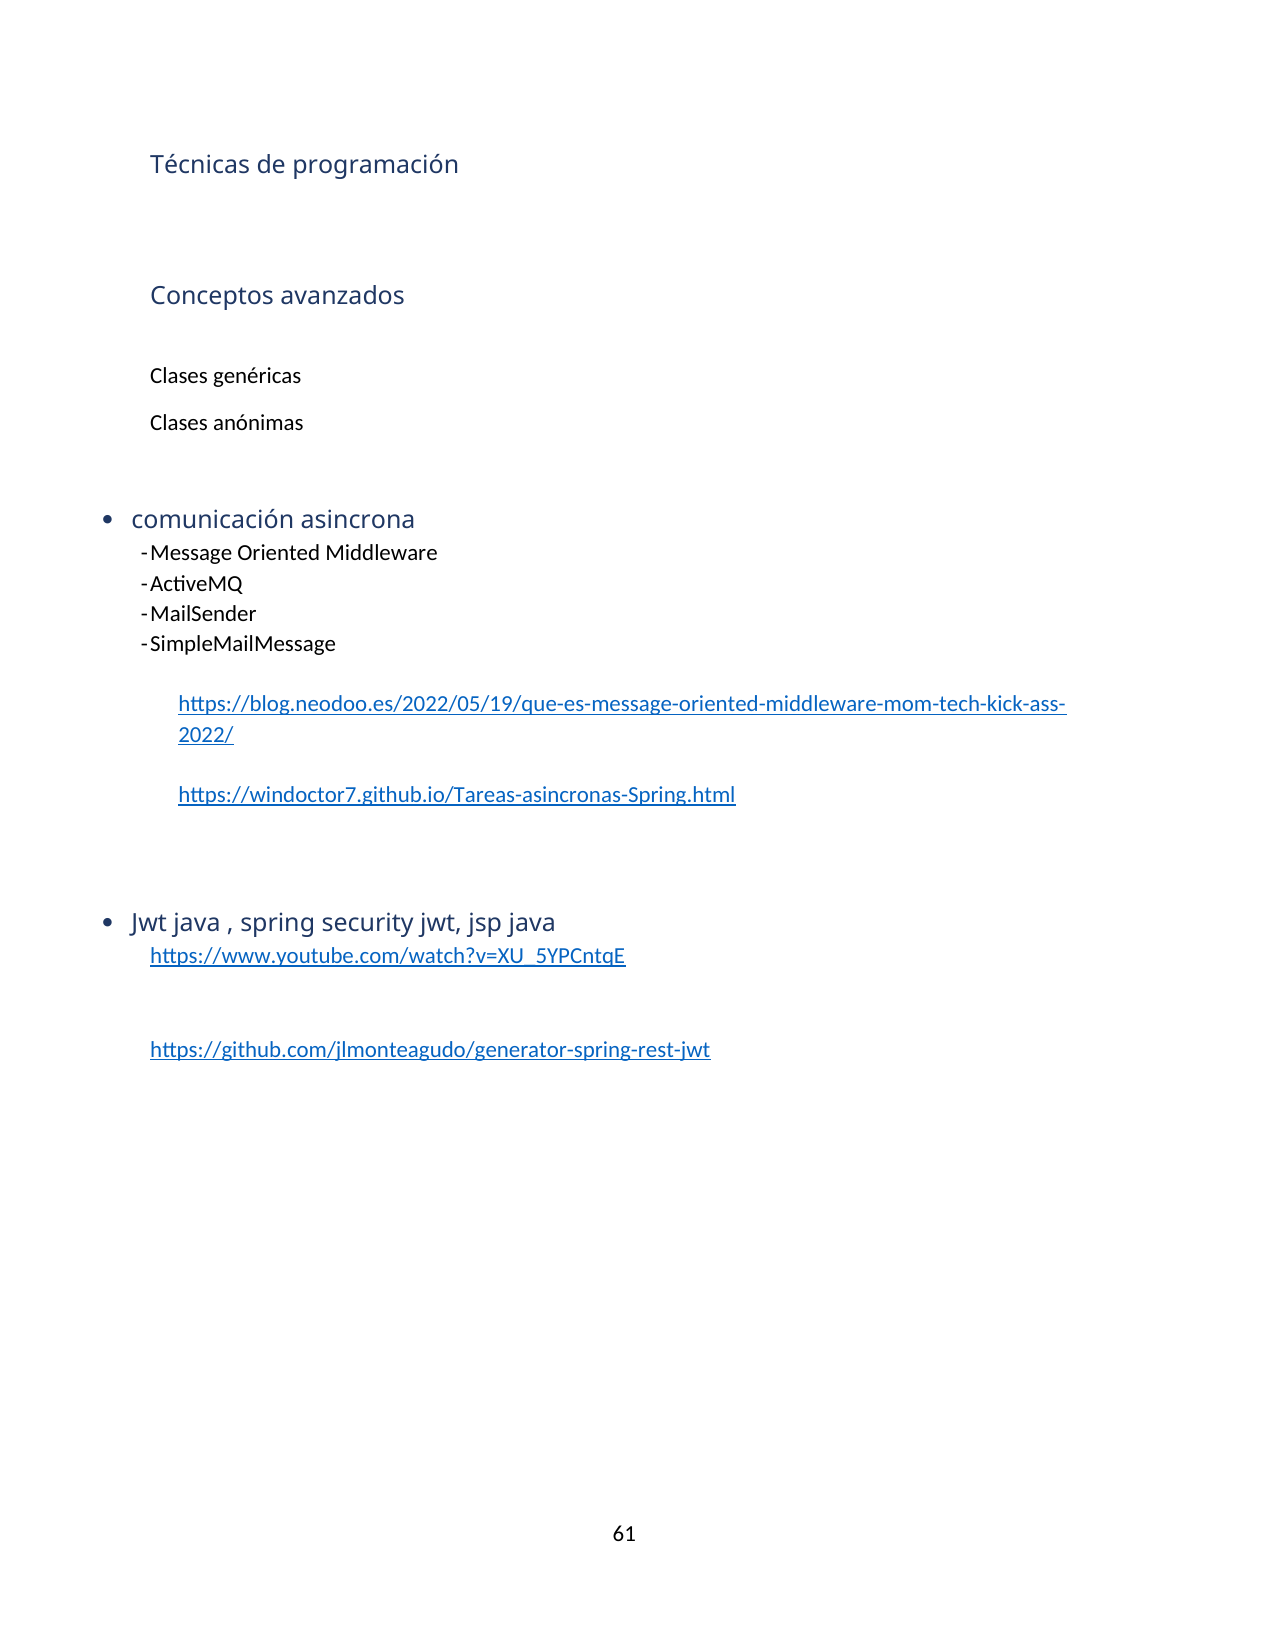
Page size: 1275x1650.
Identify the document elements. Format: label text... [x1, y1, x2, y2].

text Clases anónimas [150, 408, 1098, 436]
text https://github.com/jlmonteagudo/generator-spring-rest-jwt [150, 1035, 1098, 1063]
list https://blog.neodoo.es/2022/05/19/que-es-message-oriented-middleware-mom-tech-kick-ass-2022/ [178, 689, 1098, 748]
text Clases genéricas [150, 361, 1098, 389]
list ActiveMQ [141, 569, 1098, 597]
subtitle comunicación asincrona [103, 502, 1098, 536]
list MailSender [141, 599, 1098, 627]
list Message Oriented Middleware [141, 538, 1098, 567]
text https://www.youtube.com/watch?v=XU_5YPCntqE [150, 941, 1098, 969]
subtitle Técnicas de programación [150, 147, 1098, 181]
list SimpleMailMessage [141, 629, 1098, 657]
subtitle Jwt java , spring security jwt, jsp java [103, 904, 1098, 938]
subtitle Conceptos avanzados [150, 277, 1098, 312]
list https://windoctor7.github.io/Tareas-asincronas-Spring.html [178, 780, 1098, 808]
